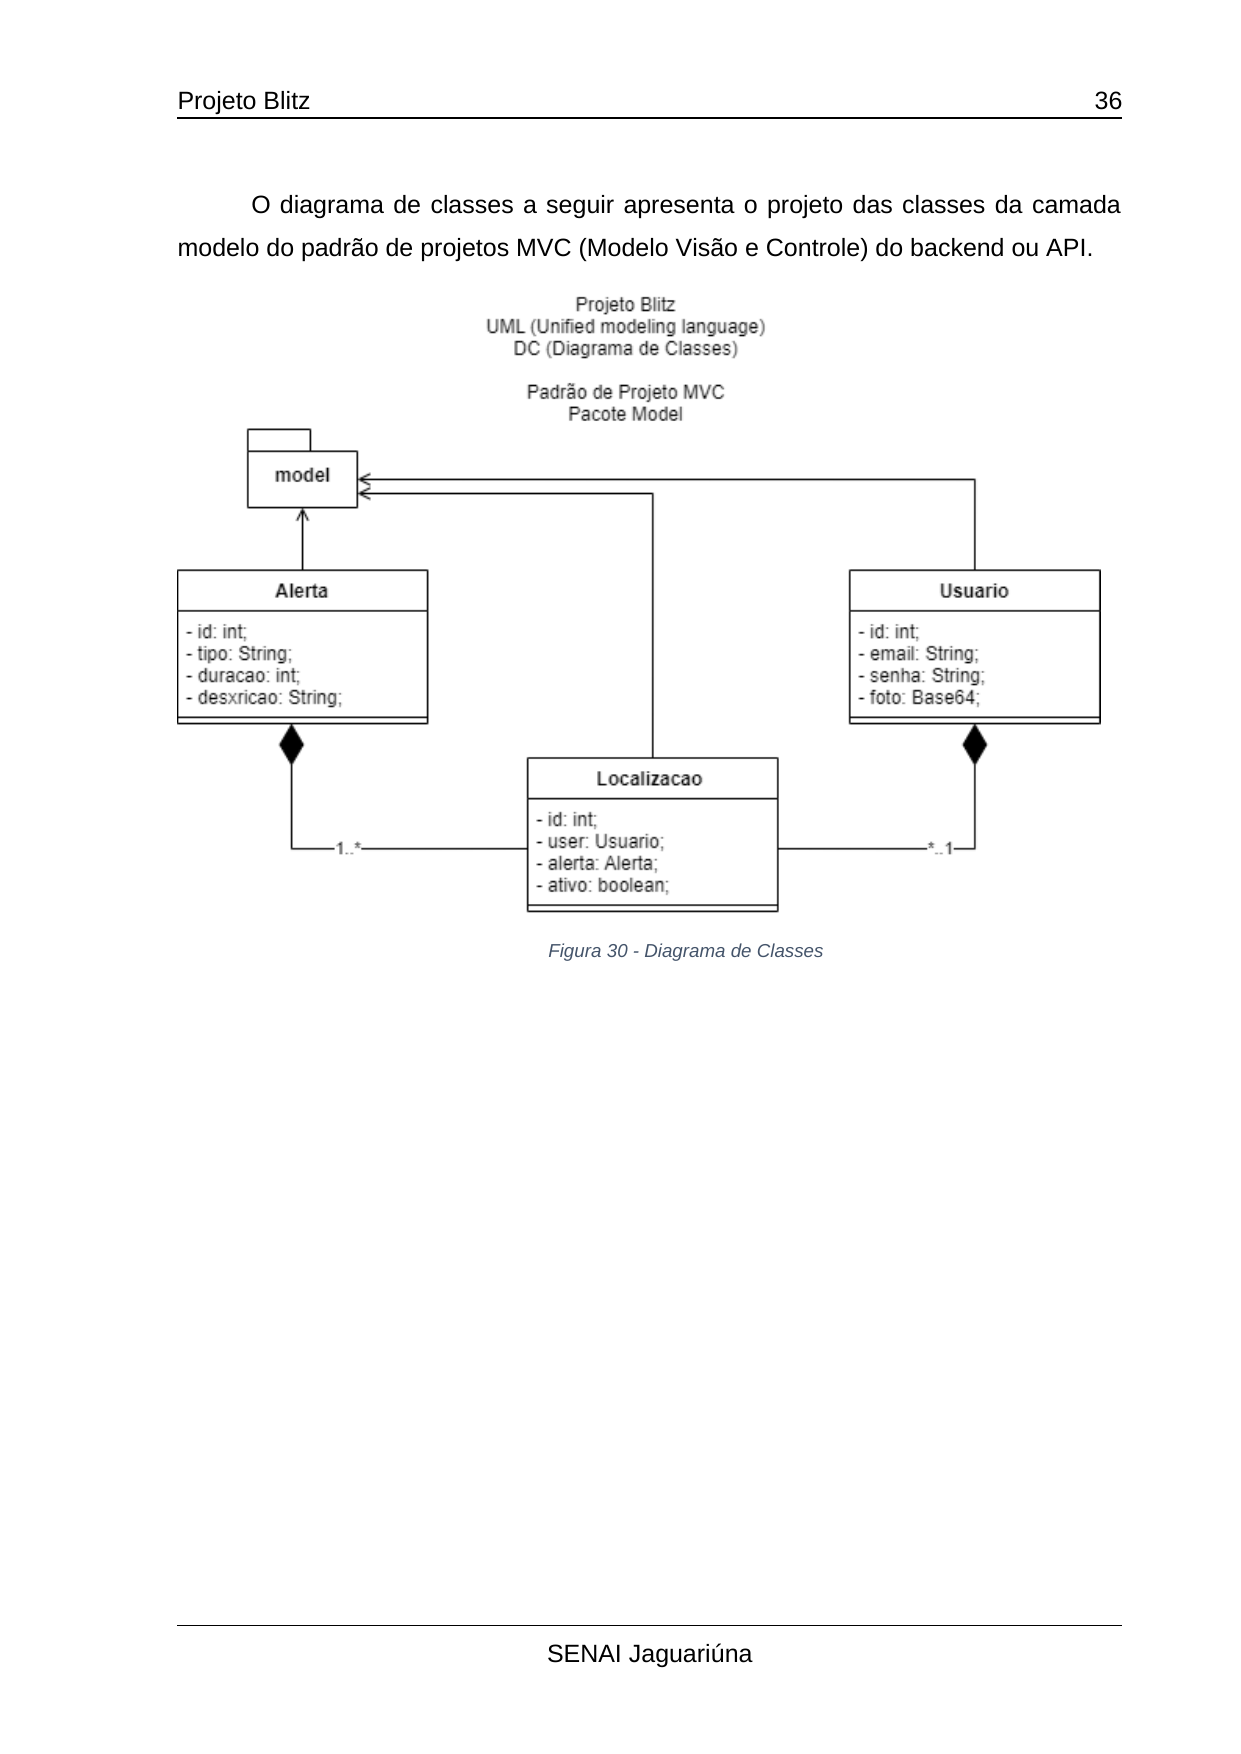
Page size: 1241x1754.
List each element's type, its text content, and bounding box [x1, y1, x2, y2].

picture [177, 288, 1101, 914]
text O diagrama de classes a seguir apresenta o projeto das classes da camada modelo do padrão de projetos MVC (Modelo Visão e Controle) do backend ou API. [177, 190, 1122, 262]
text Figura 30 - Diagrama de Classes [177, 940, 1122, 962]
